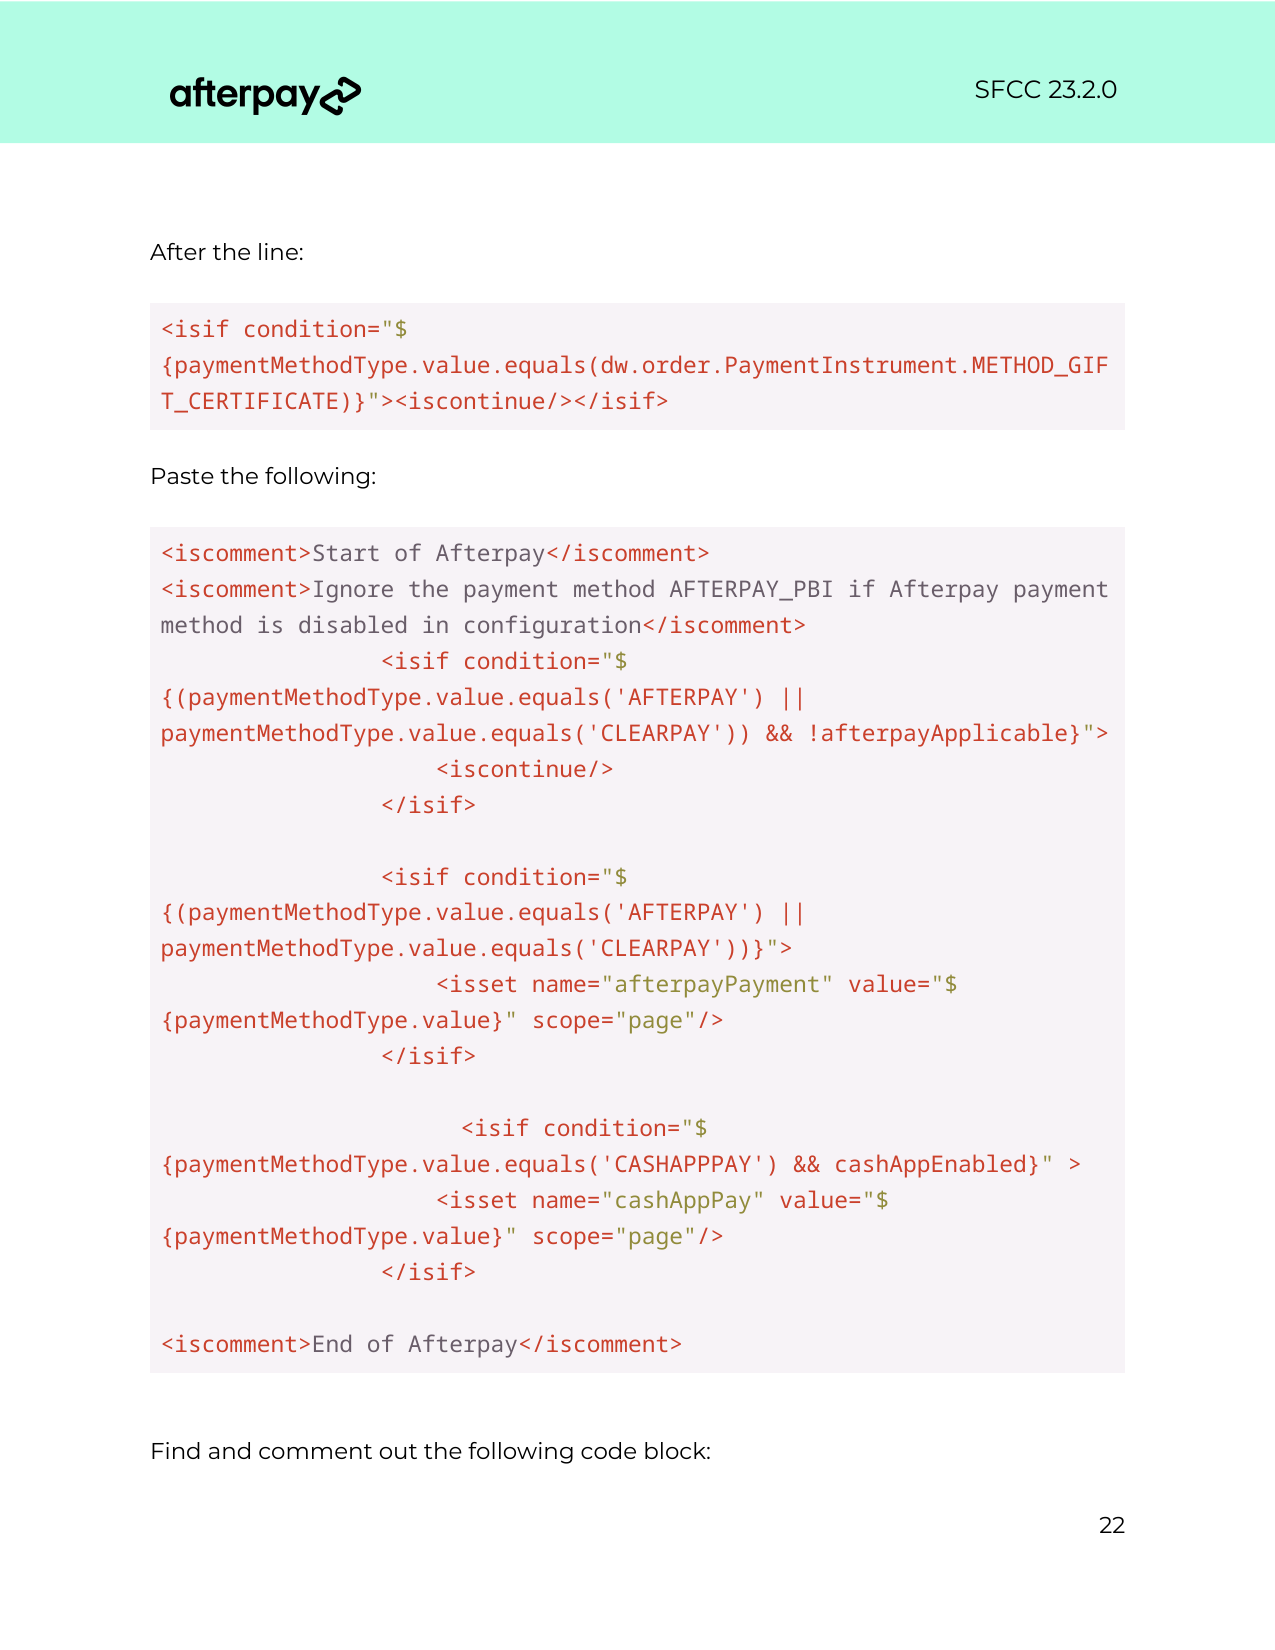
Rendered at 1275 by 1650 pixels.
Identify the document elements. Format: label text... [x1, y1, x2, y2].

text After the line: [150, 238, 1125, 266]
table_header <iscomment>Start of Afterpay</iscomment> <iscomment>Ignore the payment method AFTERPAY_PBI if Afterpay payment method is disabled in configuration</iscomment> <isif condition="${(paymentMethodType.value.equals('AFTERPAY') || paymentMethodType.value.equals('CLEARPAY')) && !afterpayApplicable}"> <iscontinue/> </isif> <isif condition="${(paymentMethodType.value.equals('AFTERPAY') || paymentMethodType.value.equals('CLEARPAY'))}"> <isset name="afterpayPayment" value="${paymentMethodType.value}" scope="page"/> </isif> <isif condition="${paymentMethodType.value.equals('CASHAPPPAY') && cashAppEnabled}" > <isset name="cashAppPay" value="${paymentMethodType.value}" scope="page"/> </isif> <iscomment>End of Afterpay</iscomment> [150, 527, 1125, 1373]
text Find and comment out the following code block: [150, 1437, 1125, 1465]
table_header <isif condition="${paymentMethodType.value.equals(dw.order.PaymentInstrument.METHOD_GIFT_CERTIFICATE)}"><iscontinue/></isif> [150, 303, 1125, 430]
text Paste the following: [150, 462, 1125, 490]
picture [134, 48, 397, 144]
